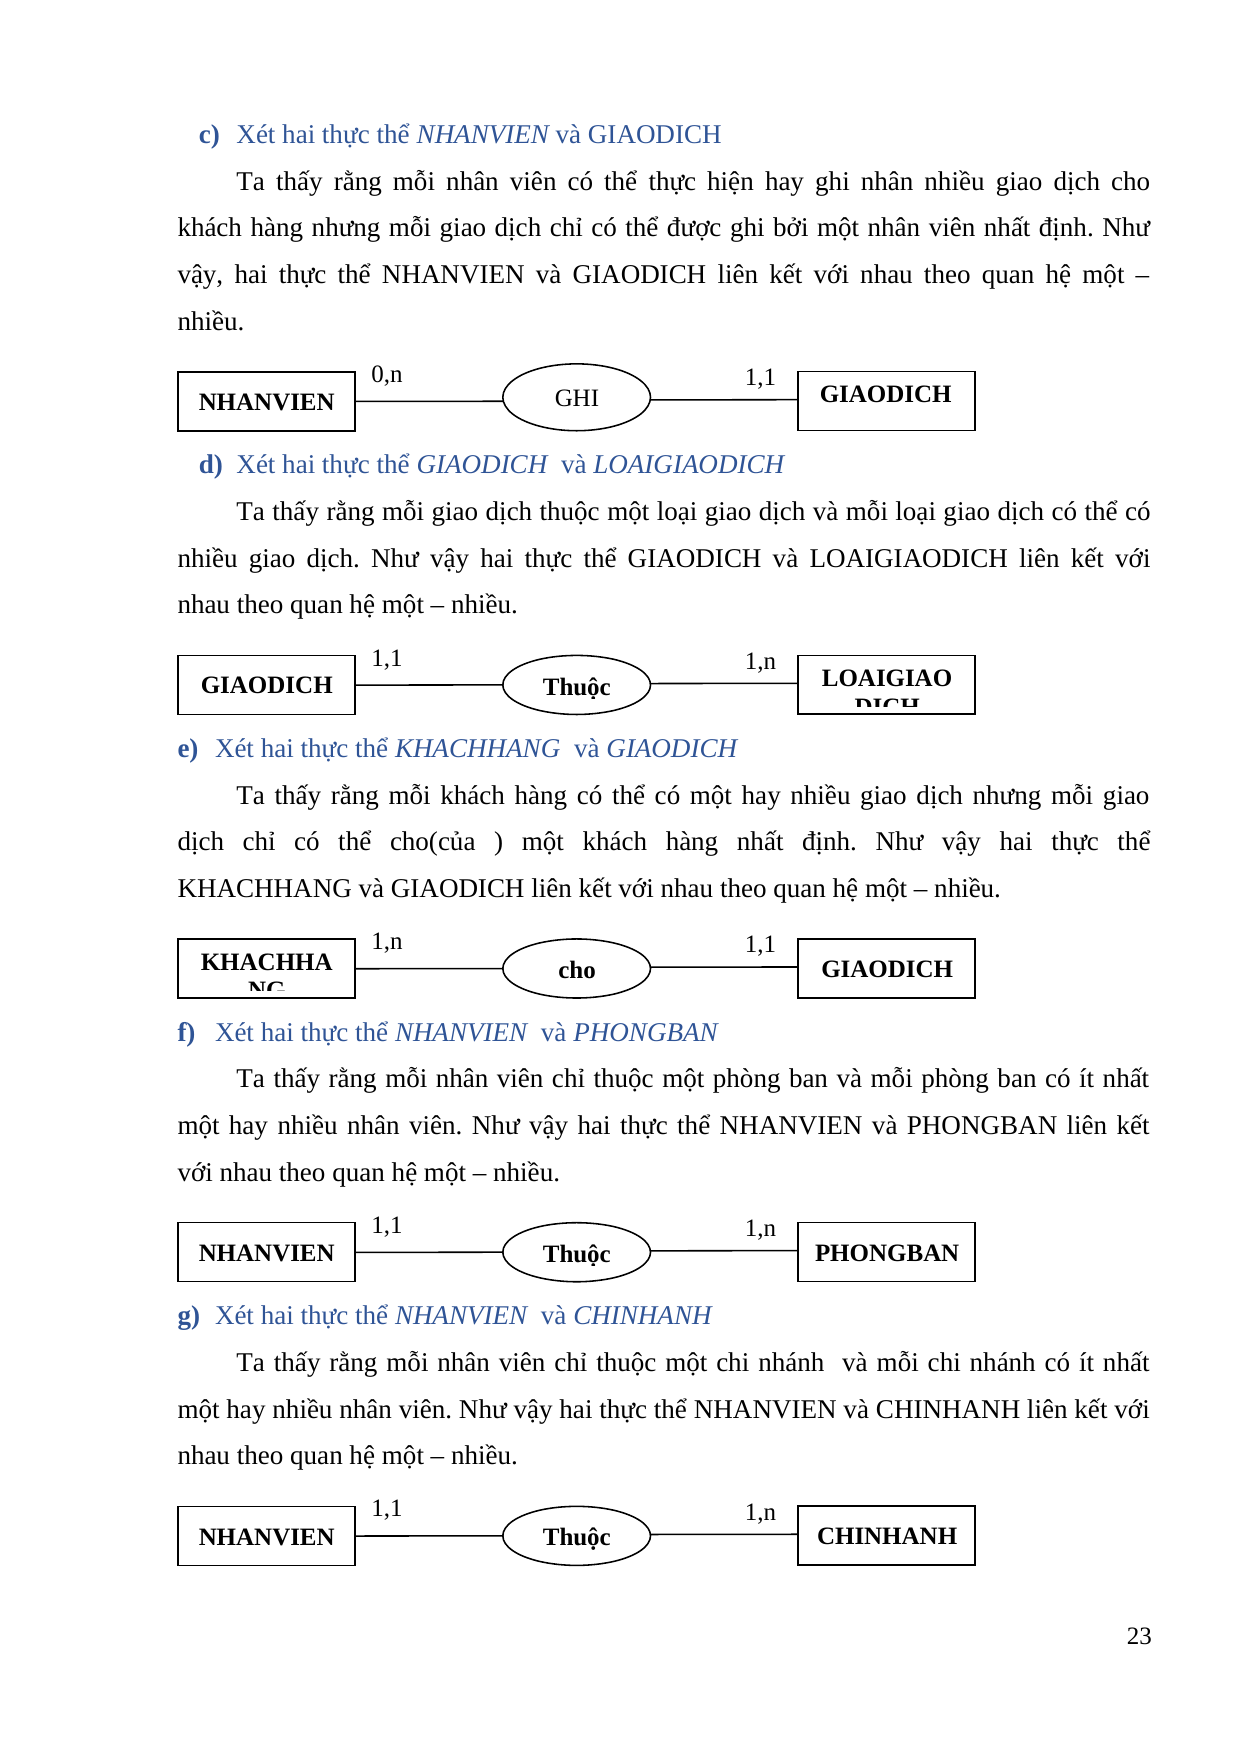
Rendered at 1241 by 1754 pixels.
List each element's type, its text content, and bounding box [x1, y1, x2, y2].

text Ta thấy rằng mỗi khách hàng có thể có một hay nhiều giao dịch nhưng mỗi giao dịch chỉ có thể cho(của ) một khách hàng nhất định. Như vậy hai thực thể KHACHHANG và GIAODICH liên kết với nhau theo quan hệ một – nhiều. [177, 779, 1152, 903]
text Ta thấy rằng mỗi nhân viên chỉ thuộc một phòng ban và mỗi phòng ban có ít nhất một hay nhiều nhân viên. Như vậy hai thực thể NHANVIEN và PHONGBAN liên kết với nhau theo quan hệ một – nhiều. [177, 1062, 1152, 1187]
subtitle Xét hai thực thể KHACHHANG và GIAODICH [177, 732, 1152, 763]
text Ta thấy rằng mỗi giao dịch thuộc một loại giao dịch và mỗi loại giao dịch có thể có nhiều giao dịch. Như vậy hai thực thể GIAODICH và LOAIGIAODICH liên kết với nhau theo quan hệ một – nhiều. [177, 495, 1152, 619]
subtitle Xét hai thực thể GIAODICH và LOAIGIAODICH [199, 448, 1152, 479]
text Ta thấy rằng mỗi nhân viên chỉ thuộc một chi nhánh và mỗi chi nhánh có ít nhất một hay nhiều nhân viên. Như vậy hai thực thể NHANVIEN và CHINHANH liên kết với nhau theo quan hệ một – nhiều. [177, 1346, 1152, 1471]
subtitle Xét hai thực thể NHANVIEN và PHONGBAN [177, 1016, 1152, 1047]
subtitle Xét hai thực thể NHANVIEN và GIAODICH [199, 118, 1152, 149]
subtitle Xét hai thực thể NHANVIEN và CHINHANH [177, 1299, 1152, 1331]
text Ta thấy rằng mỗi nhân viên có thể thực hiện hay ghi nhân nhiều giao dịch cho khách hàng nhưng mỗi giao dịch chỉ có thể được ghi bởi một nhân viên nhất định. Như vậy, hai thực thể NHANVIEN và GIAODICH liên kết với nhau theo quan hệ một – nhiều. [177, 165, 1152, 336]
